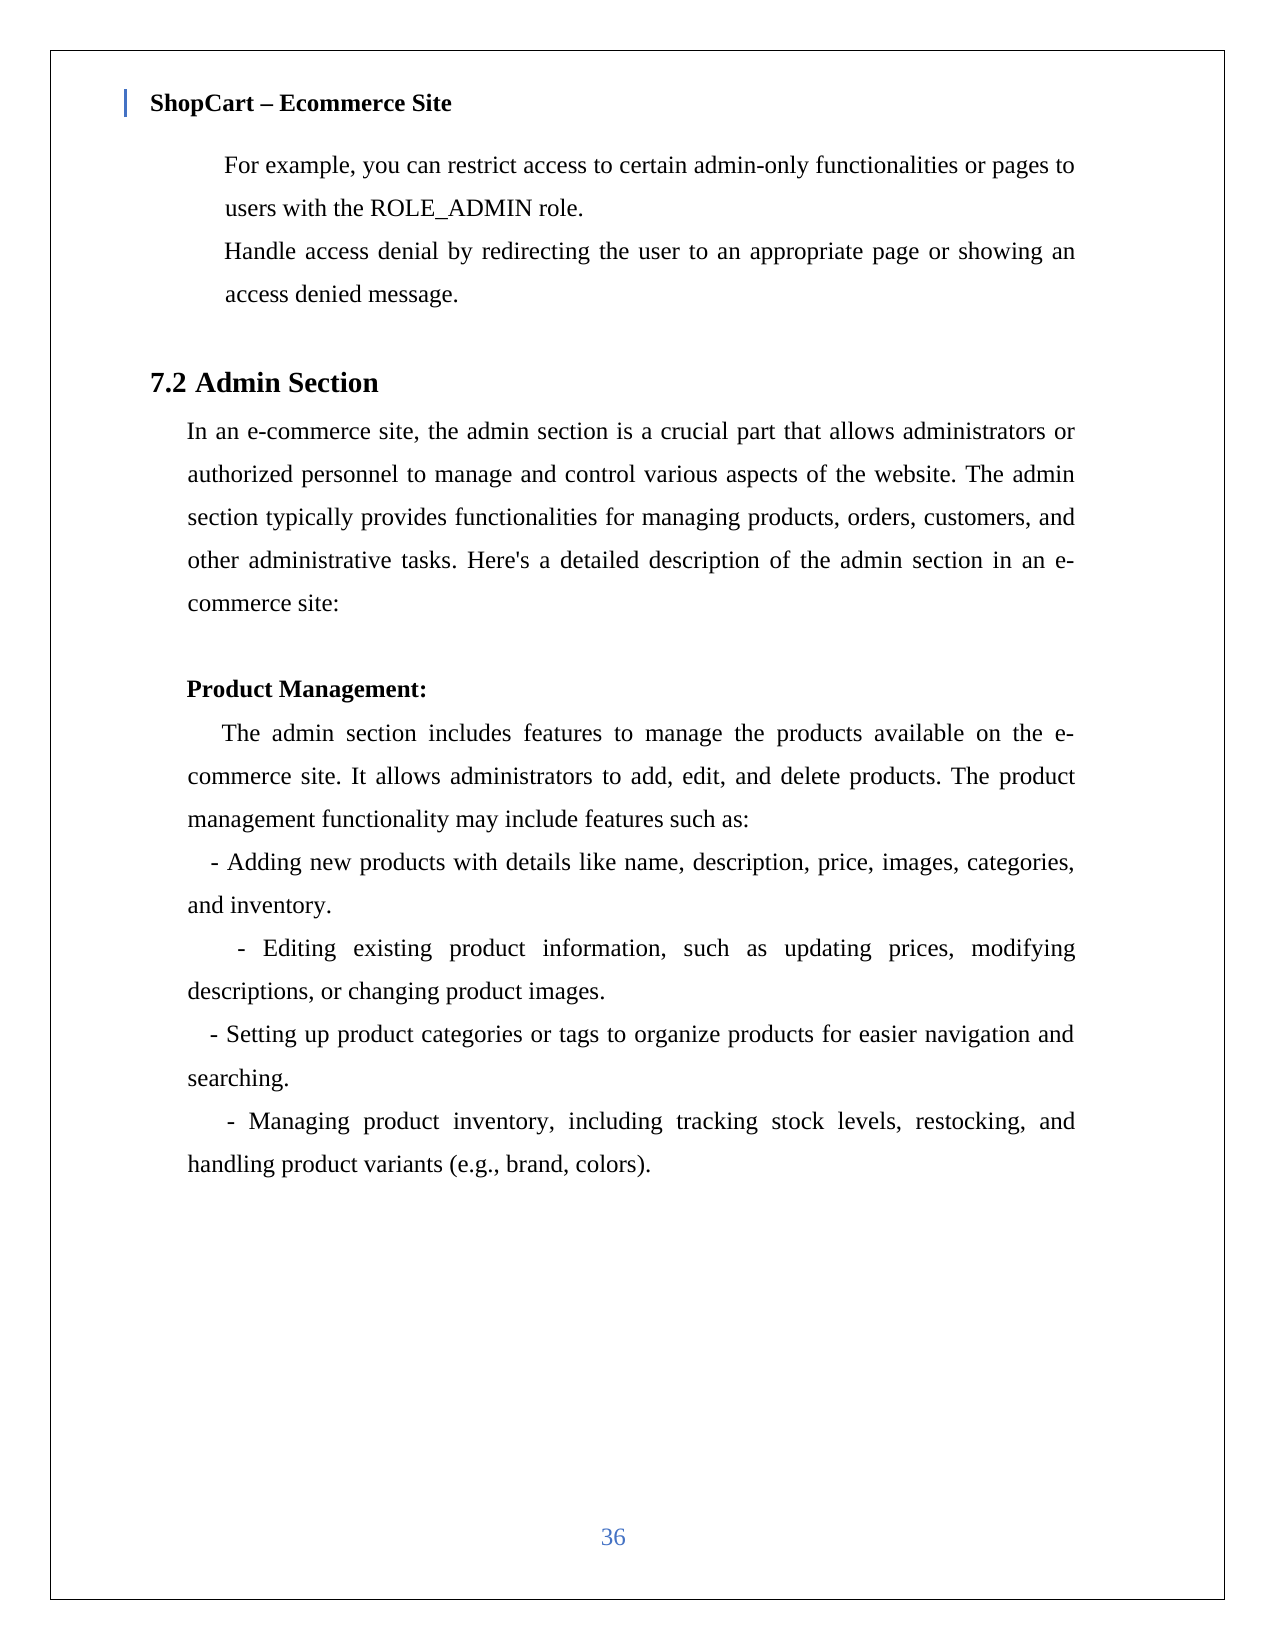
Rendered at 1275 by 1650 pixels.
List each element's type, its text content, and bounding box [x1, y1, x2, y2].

text - Editing existing product information, such as updating prices, modifying descriptions, or changing product images. [186, 933, 1076, 1005]
text In an e-commerce site, the admin section is a crucial part that allows administrators or authorized personnel to manage and control various aspects of the website. The admin section typically provides functionalities for managing products, orders, customers, and other administrative tasks. Here's a detailed description of the admin section in an e-commerce site: [186, 416, 1076, 617]
text - Managing product inventory, including tracking stock levels, restocking, and handling product variants (e.g., brand, colors). [186, 1106, 1076, 1178]
text Product Management: [186, 674, 1076, 703]
text - Setting up product categories or tags to organize products for easier navigation and searching. [186, 1019, 1076, 1091]
text - Adding new products with details like name, description, price, images, categories, and inventory. [186, 847, 1076, 919]
text For example, you can restrict access to certain admin-only functionalities or pages to users with the ROLE_ADMIN role. [224, 150, 1076, 222]
list Admin Section [150, 366, 1125, 399]
text The admin section includes features to manage the products available on the e-commerce site. It allows administrators to add, edit, and delete products. The product management functionality may include features such as: [186, 718, 1076, 833]
text Handle access denial by redirecting the user to an appropriate page or showing an access denied message. [224, 236, 1076, 308]
